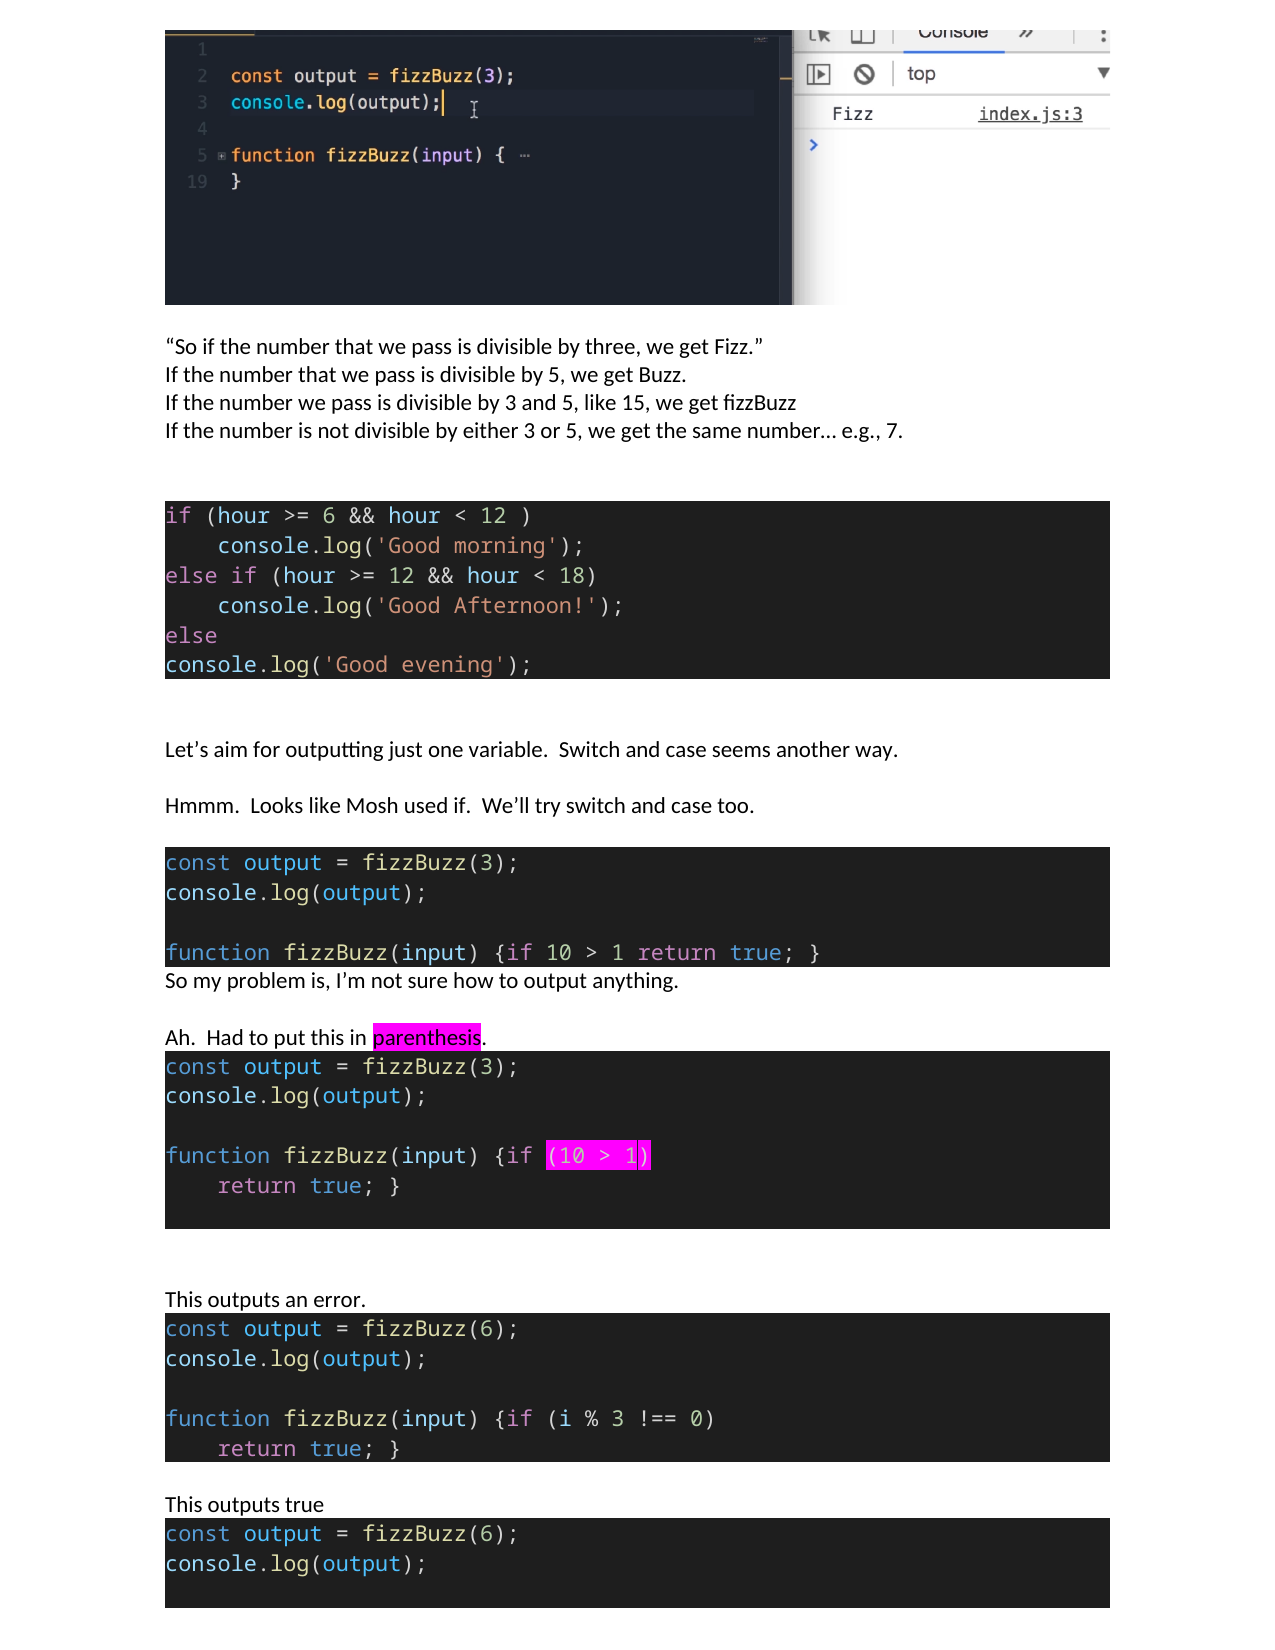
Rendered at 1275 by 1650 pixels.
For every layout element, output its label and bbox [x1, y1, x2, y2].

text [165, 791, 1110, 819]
picture [165, 30, 1111, 305]
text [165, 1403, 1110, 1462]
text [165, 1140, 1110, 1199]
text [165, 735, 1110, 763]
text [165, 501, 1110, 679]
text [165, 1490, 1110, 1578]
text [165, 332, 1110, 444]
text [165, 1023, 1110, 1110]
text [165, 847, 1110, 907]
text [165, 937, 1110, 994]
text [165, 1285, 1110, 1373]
